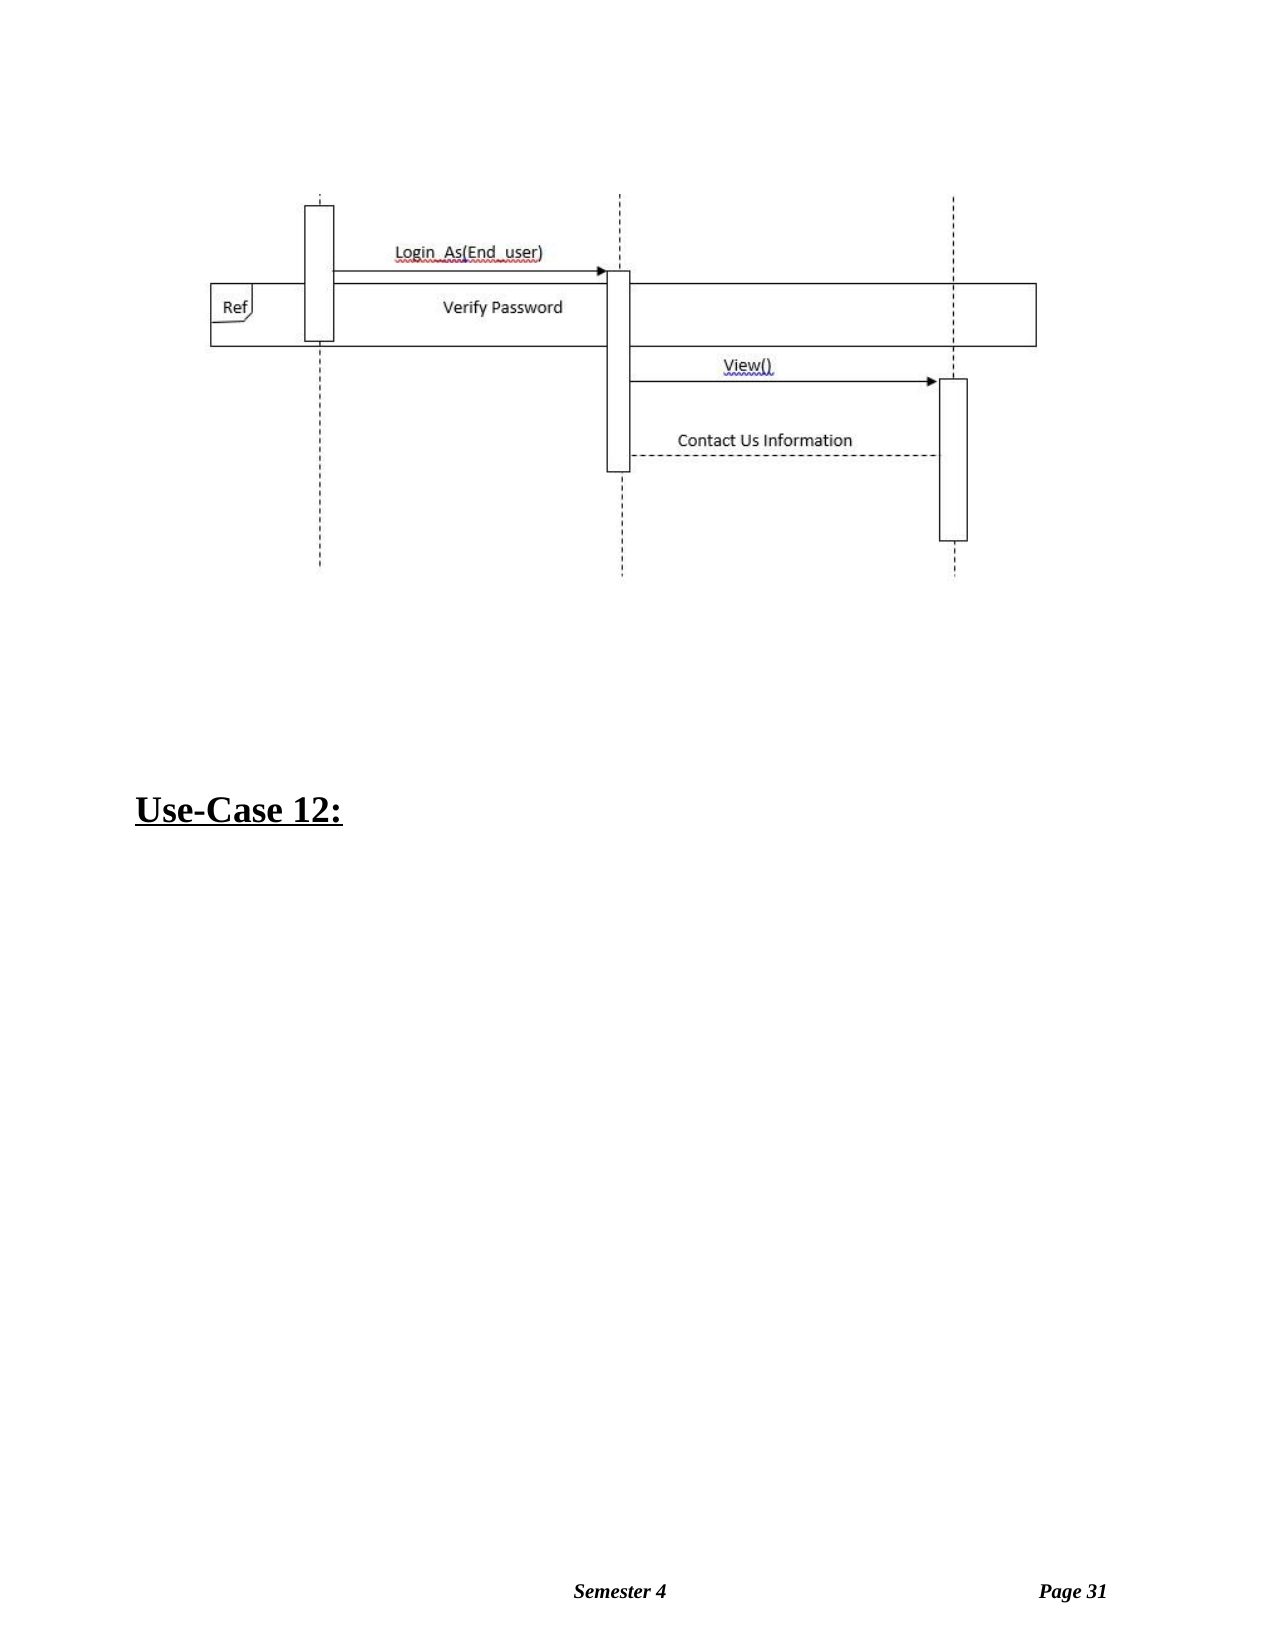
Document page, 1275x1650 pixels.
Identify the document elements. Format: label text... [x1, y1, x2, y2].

picture [135, 194, 1106, 637]
text Use-Case 12: [135, 791, 1101, 830]
